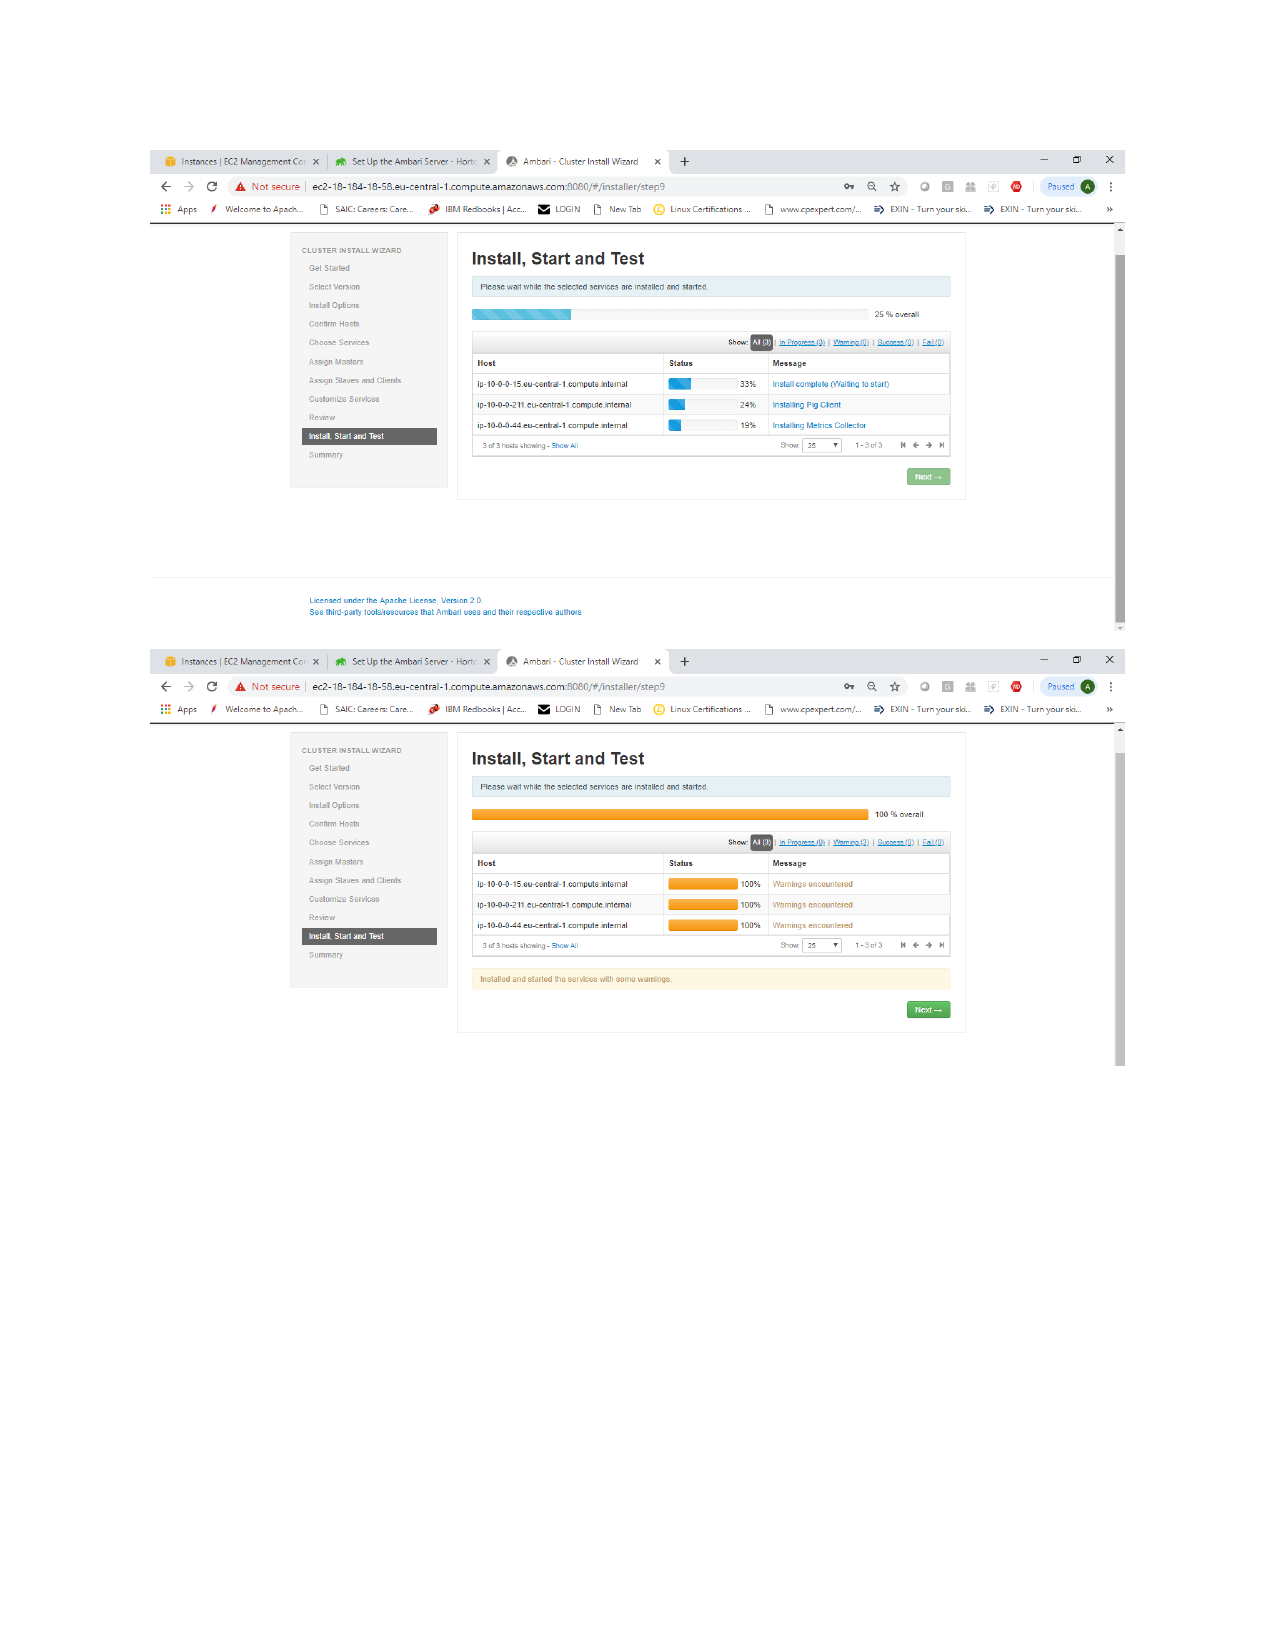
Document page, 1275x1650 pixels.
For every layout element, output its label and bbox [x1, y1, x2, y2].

picture [150, 150, 1125, 631]
picture [150, 649, 1125, 1066]
